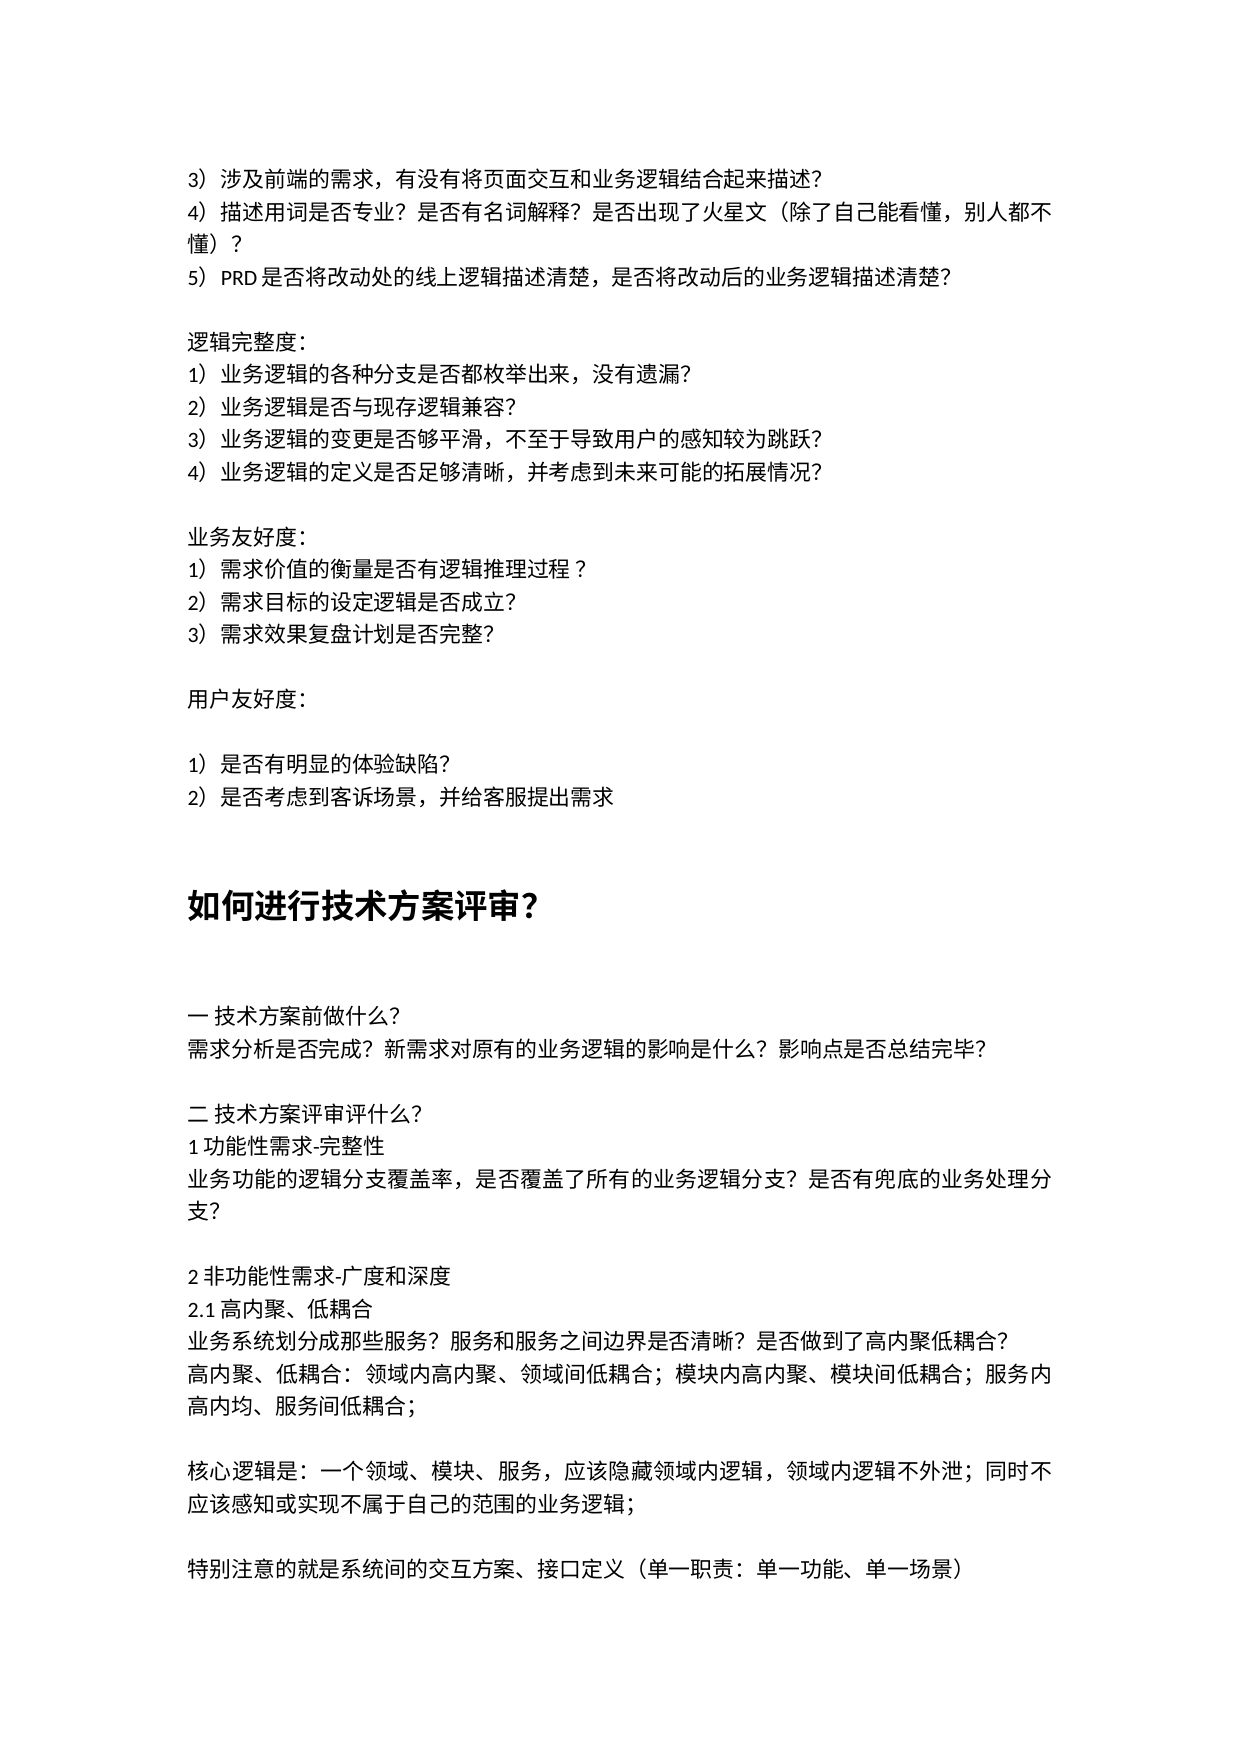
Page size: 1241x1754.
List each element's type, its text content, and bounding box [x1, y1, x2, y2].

text 2）业务逻辑是否与现存逻辑兼容？ [187, 389, 1053, 422]
text 高内聚、低耦合：领域内高内聚、领域间低耦合；模块内高内聚、模块间低耦合；服务内高内均、服务间低耦合； [187, 1356, 1053, 1421]
text 业务系统划分成那些服务？服务和服务之间边界是否清晰？是否做到了高内聚低耦合？ [187, 1324, 1053, 1356]
text 核心逻辑是：一个领域、模块、服务，应该隐藏领域内逻辑，领域内逻辑不外泄；同时不应该感知或实现不属于自己的范围的业务逻辑； [187, 1454, 1053, 1519]
text 2）是否考虑到客诉场景，并给客服提出需求 [187, 779, 1053, 812]
text 1）是否有明显的体验缺陷？ [187, 747, 1053, 779]
text 特别注意的就是系统间的交互方案、接口定义（单一职责：单一功能、单一场景） [187, 1551, 1053, 1584]
text 逻辑完整度： [187, 324, 1053, 357]
text 3）需求效果复盘计划是否完整？ [187, 617, 1053, 649]
text 用户友好度： [187, 682, 1053, 714]
text 3）业务逻辑的变更是否够平滑，不至于导致用户的感知较为跳跃？ [187, 422, 1053, 454]
text 2）需求目标的设定逻辑是否成立？ [187, 584, 1053, 617]
text 3）涉及前端的需求，有没有将页面交互和业务逻辑结合起来描述？ [187, 162, 1053, 194]
text 1 功能性需求-完整性 [187, 1129, 1053, 1161]
text 业务功能的逻辑分支覆盖率，是否覆盖了所有的业务逻辑分支？是否有兜底的业务处理分支？ [187, 1161, 1053, 1226]
text 2 非功能性需求-广度和深度 [187, 1259, 1053, 1291]
text 4）描述用词是否专业？是否有名词解释？是否出现了火星文（除了自己能看懂，别人都不懂）？ [187, 194, 1053, 259]
text 需求分析是否完成？新需求对原有的业务逻辑的影响是什么？影响点是否总结完毕？ [187, 1031, 1053, 1064]
text 2.1 高内聚、低耦合 [187, 1291, 1053, 1324]
text 1）业务逻辑的各种分支是否都枚举出来，没有遗漏？ [187, 357, 1053, 389]
text 1）需求价值的衡量是否有逻辑推理过程 ？ [187, 552, 1053, 584]
text 二 技术方案评审评什么？ [187, 1096, 1053, 1129]
text 4）业务逻辑的定义是否足够清晰，并考虑到未来可能的拓展情况？ [187, 454, 1053, 487]
text 一 技术方案前做什么？ [187, 999, 1053, 1031]
text 5）PRD是否将改动处的线上逻辑描述清楚，是否将改动后的业务逻辑描述清楚？ [187, 259, 1053, 292]
text 业务友好度： [187, 519, 1053, 552]
subtitle 如何进行技术方案评审？ [187, 872, 1053, 937]
